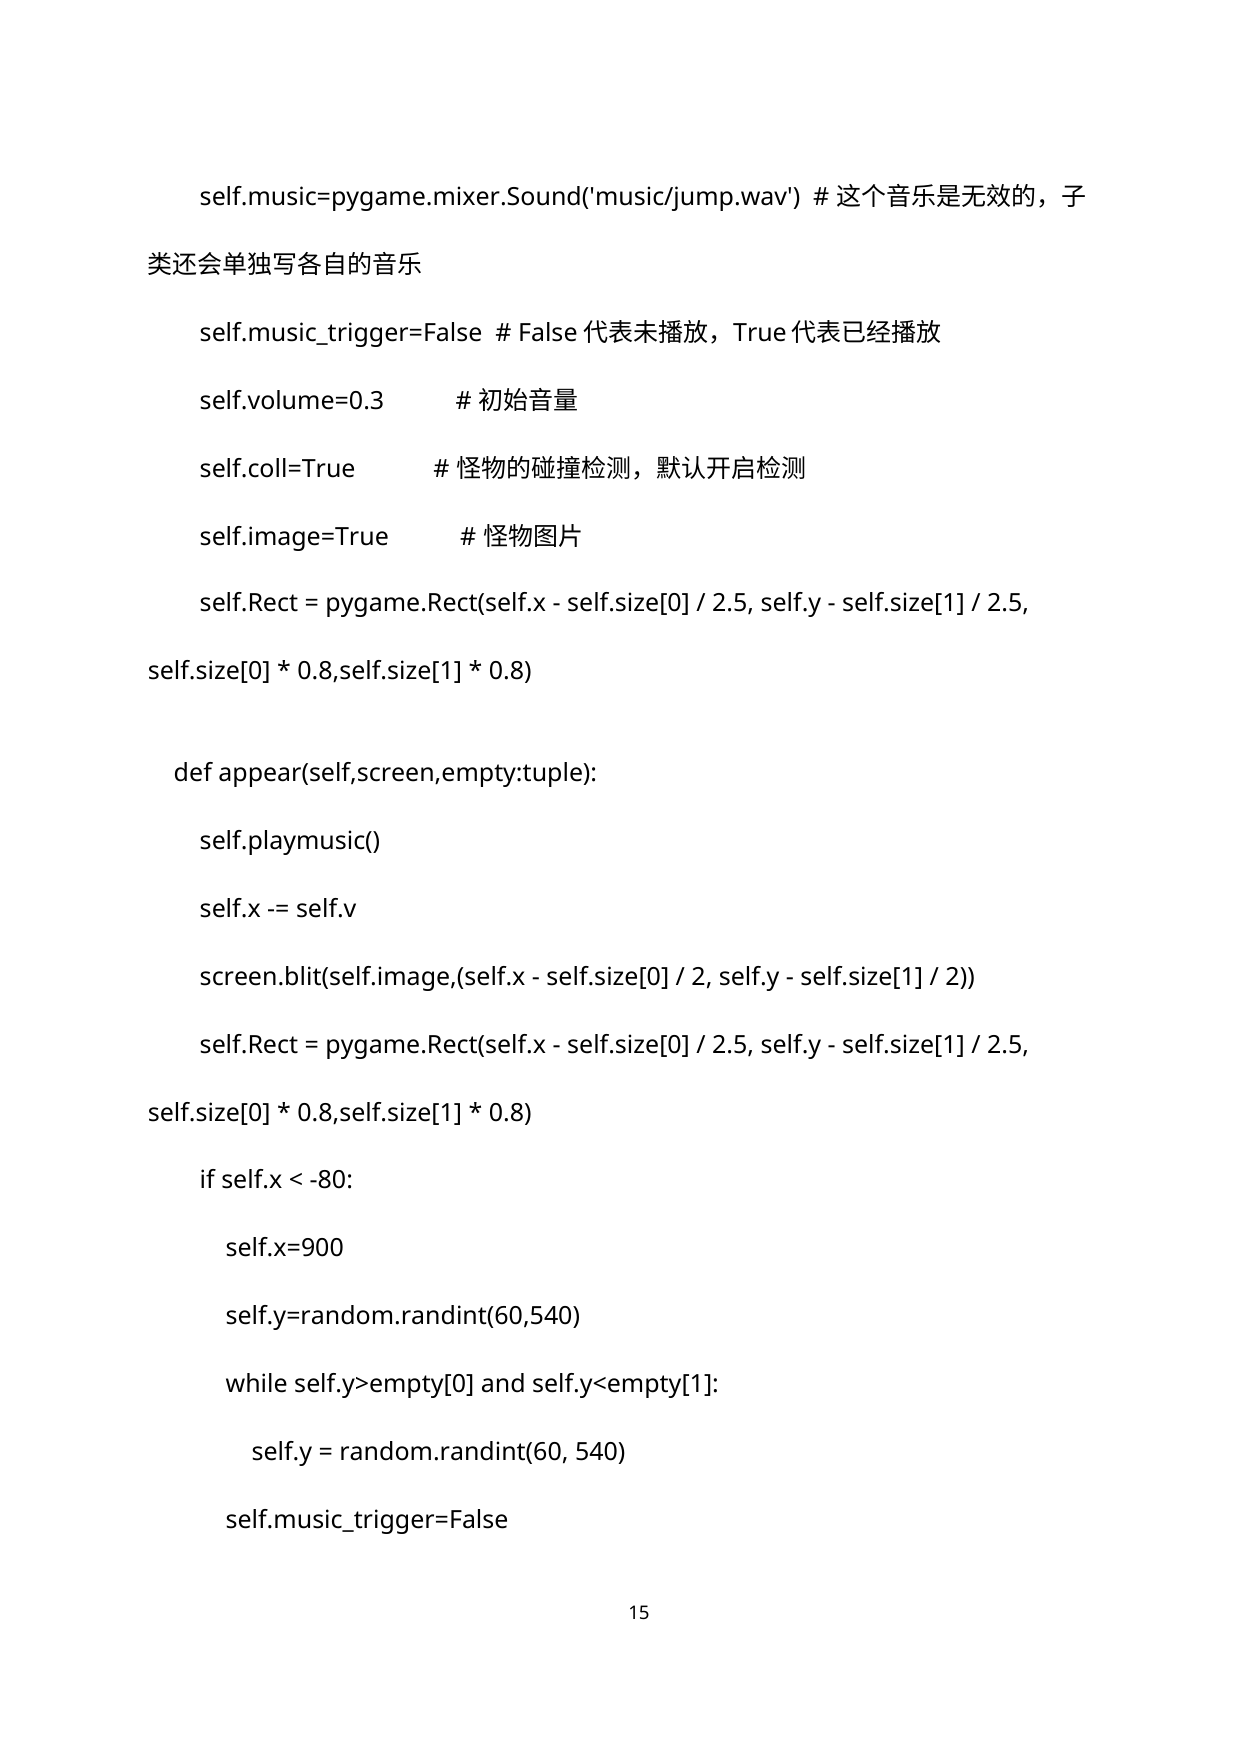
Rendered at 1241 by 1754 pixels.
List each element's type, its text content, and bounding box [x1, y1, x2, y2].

text self.coll=True # 怪物的碰撞检测，默认开启检测 [148, 432, 1092, 500]
text self.x=900 [148, 1213, 1092, 1281]
text while self.y>empty[0] and self.y<empty[1]: [148, 1349, 1092, 1417]
text self.volume=0.3 # 初始音量 [148, 364, 1092, 432]
text self.music_trigger=False # False代表未播放，True代表已经播放 [148, 296, 1092, 364]
text self.x -= self.v [148, 874, 1092, 942]
text self.y=random.randint(60,540) [148, 1281, 1092, 1349]
text self.image=True # 怪物图片 [148, 500, 1092, 568]
text self.playmusic() [148, 806, 1092, 874]
text self.Rect = pygame.Rect(self.x - self.size[0] / 2.5, self.y - self.size[1] / 2.5, self.size[0] * 0.8,self.size[1] * 0.8) [148, 1009, 1092, 1145]
text self.Rect = pygame.Rect(self.x - self.size[0] / 2.5, self.y - self.size[1] / 2.5, self.size[0] * 0.8,self.size[1] * 0.8) [148, 568, 1092, 704]
text self.music=pygame.mixer.Sound('music/jump.wav') # 这个音乐是无效的，子类还会单独写各自的音乐 [148, 161, 1092, 296]
text if self.x < -80: [148, 1145, 1092, 1213]
text self.music_trigger=False [148, 1485, 1092, 1553]
text self.y = random.randint(60, 540) [148, 1417, 1092, 1485]
text screen.blit(self.image,(self.x - self.size[0] / 2, self.y - self.size[1] / 2)) [148, 942, 1092, 1009]
text def appear(self,screen,empty:tuple): [148, 738, 1092, 806]
